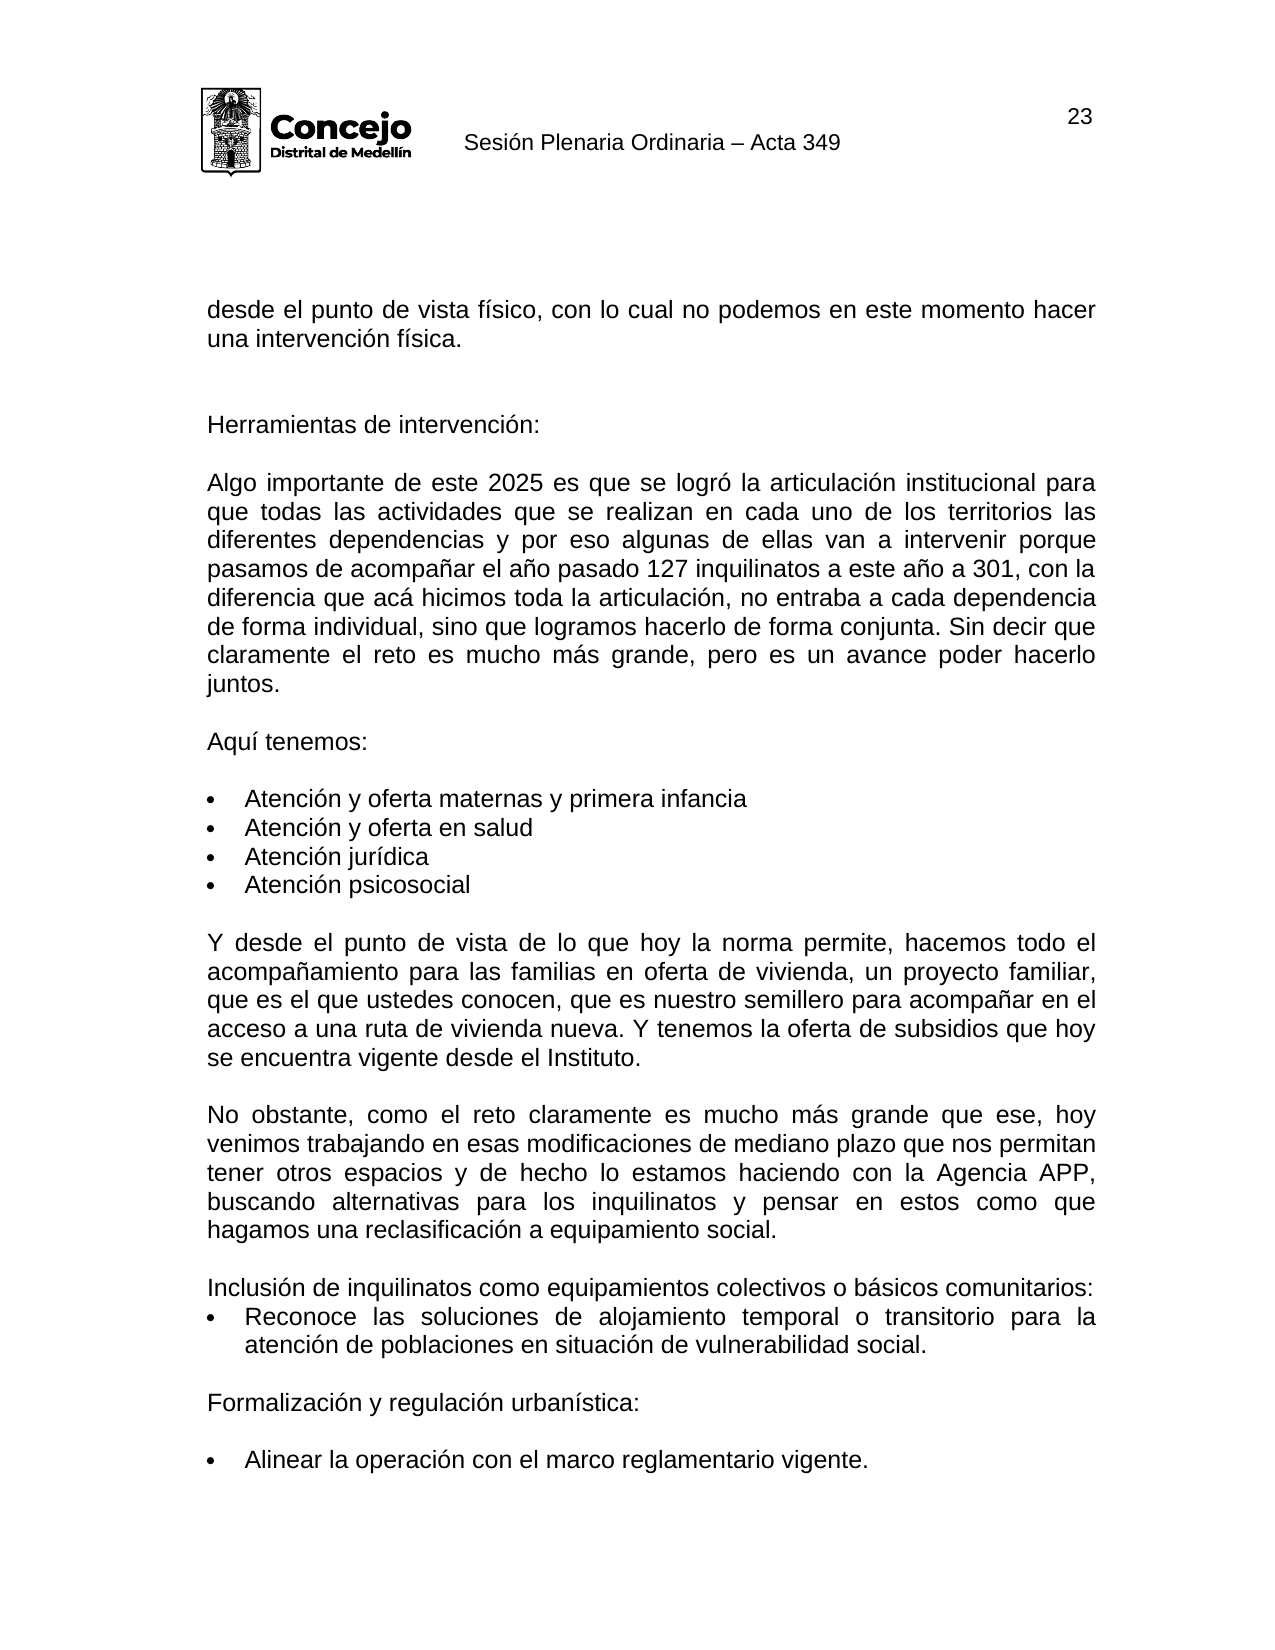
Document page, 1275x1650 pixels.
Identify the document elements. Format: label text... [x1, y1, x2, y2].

list Atención psicosocial [207, 870, 1098, 899]
text Herramientas de intervención: [207, 410, 1098, 439]
text Aquí tenemos: [207, 727, 1098, 755]
text Inclusión de inquilinatos como equipamientos colectivos o básicos comunitarios: [207, 1273, 1098, 1302]
list Atención y oferta maternas y primera infancia [207, 784, 1098, 813]
list Alinear la operación con el marco reglamentario vigente. [207, 1445, 1098, 1474]
text Algo importante de este 2025 es que se logró la articulación institucional para que todas las actividades que se realizan en cada uno de los territorios las diferentes dependencias y por eso algunas de ellas van a intervenir porque pasamos de acompañar el año pasado 127 inquilinatos a este año a 301, con la diferencia que acá hicimos toda la articulación, no entraba a cada dependencia de forma individual, sino que logramos hacerlo de forma conjunta. Sin decir que claramente el reto es mucho más grande, pero es un avance poder hacerlo juntos. [207, 468, 1098, 698]
list Reconoce las soluciones de alojamiento temporal o transitorio para la atención de poblaciones en situación de vulnerabilidad social. [207, 1302, 1098, 1359]
list Atención y oferta en salud [207, 813, 1098, 842]
text Y desde el punto de vista de lo que hoy la norma permite, hacemos todo el acompañamiento para las familias en oferta de vivienda, un proyecto familiar, que es el que ustedes conocen, que es nuestro semillero para acompañar en el acceso a una ruta de vivienda nueva. Y tenemos la oferta de subsidios que hoy se encuentra vigente desde el Instituto. [207, 928, 1098, 1072]
list Atención jurídica [207, 842, 1098, 870]
picture [196, 84, 416, 181]
text No obstante, como el reto claramente es mucho más grande que ese, hoy venimos trabajando en esas modificaciones de mediano plazo que nos permitan tener otros espacios y de hecho lo estamos haciendo con la Agencia APP, buscando alternativas para los inquilinatos y pensar en estos como que hagamos una reclasificación a equipamiento social. [207, 1100, 1098, 1244]
text Formalización y regulación urbanística: [207, 1388, 1098, 1417]
